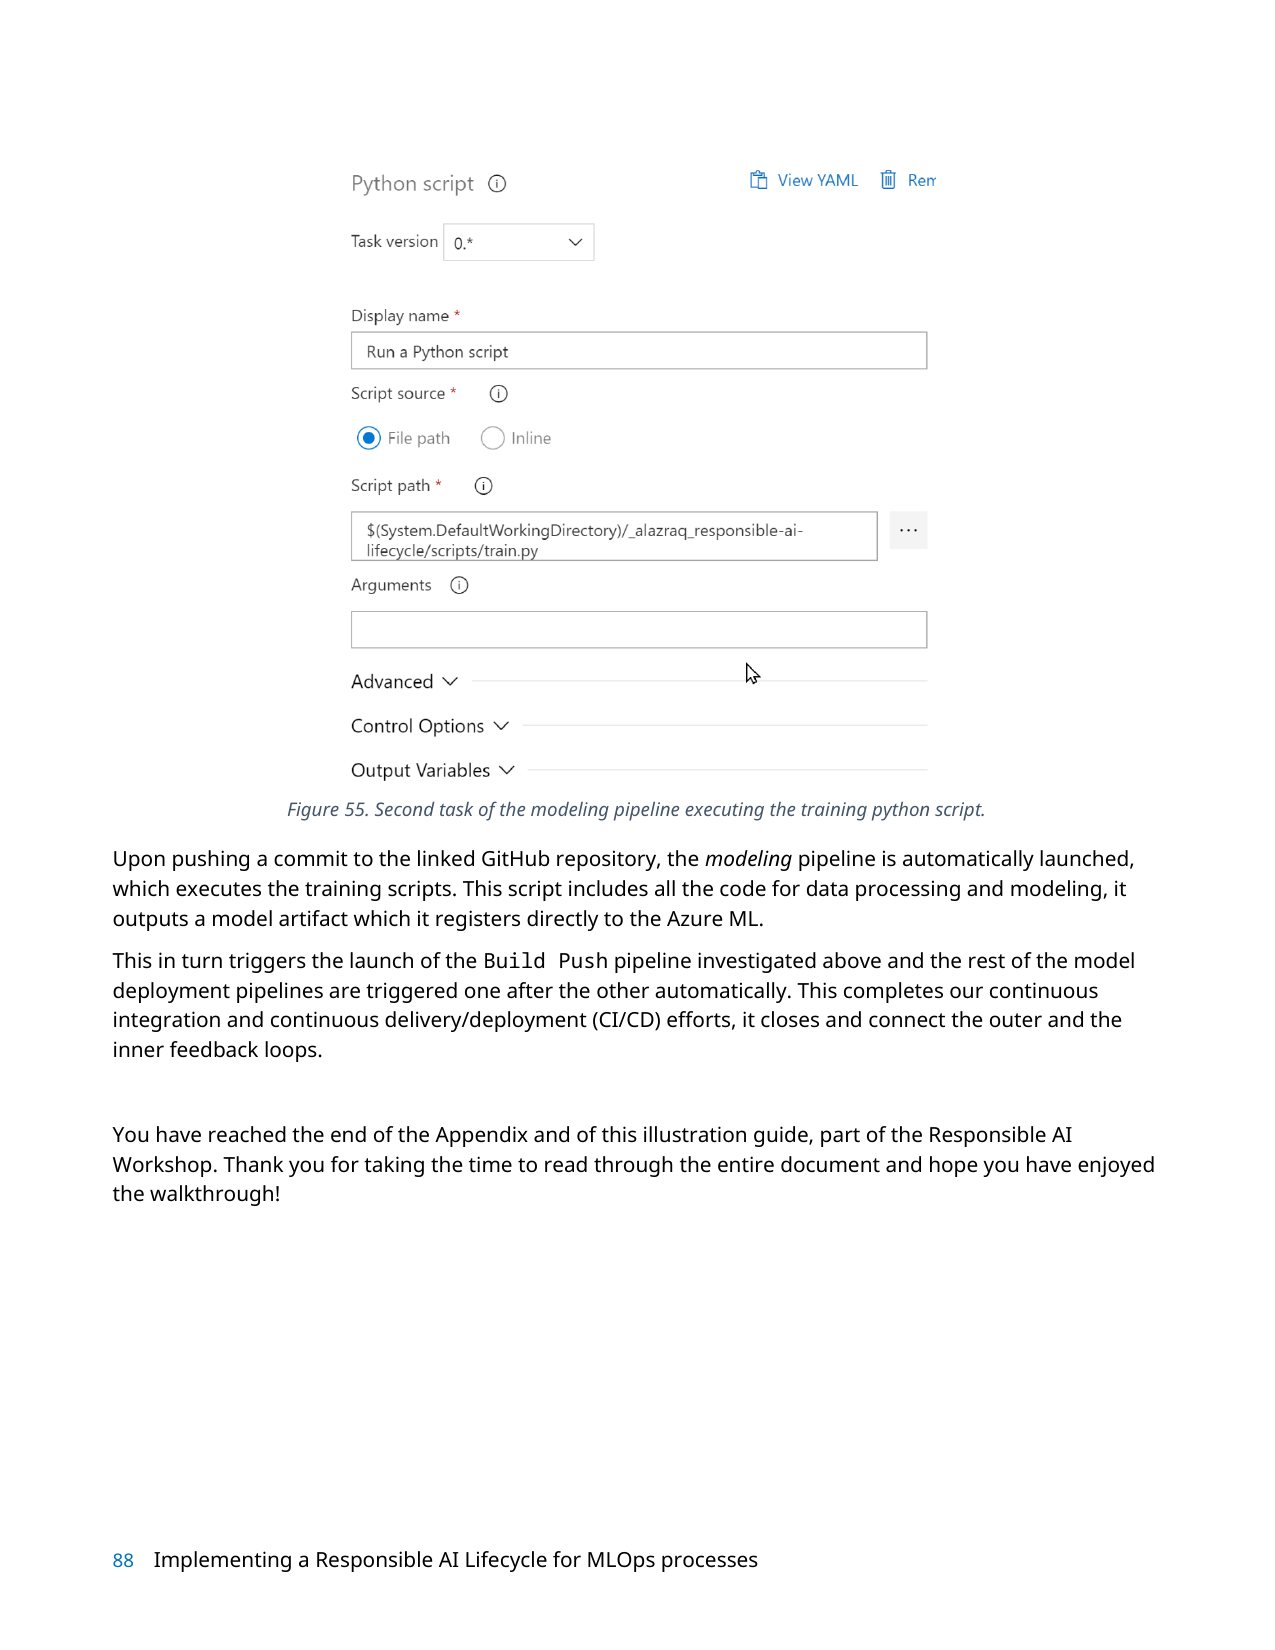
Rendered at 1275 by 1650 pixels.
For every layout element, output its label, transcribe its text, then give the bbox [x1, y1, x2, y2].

text You have reached the end of the Appendix and of this illustration guide, part of the Responsible AI Workshop. Thank you for taking the time to read through the entire document and hope you have enjoyed the walkthrough! [112, 1120, 1162, 1208]
picture [339, 150, 936, 783]
text Upon pushing a commit to the linked GitHub repository, the modeling pipeline is automatically launched, which executes the training scripts. This script includes all the code for data processing and modeling, it outputs a model artifact which it registers directly to the Azure ML. [112, 844, 1162, 932]
text This in turn triggers the launch of the Build Push pipeline investigated above and the rest of the model deployment pipelines are triggered one after the other automatically. This completes our continuous integration and continuous delivery/deployment (CI/CD) efforts, it closes and connect the outer and the inner feedback loops. [112, 946, 1162, 1064]
